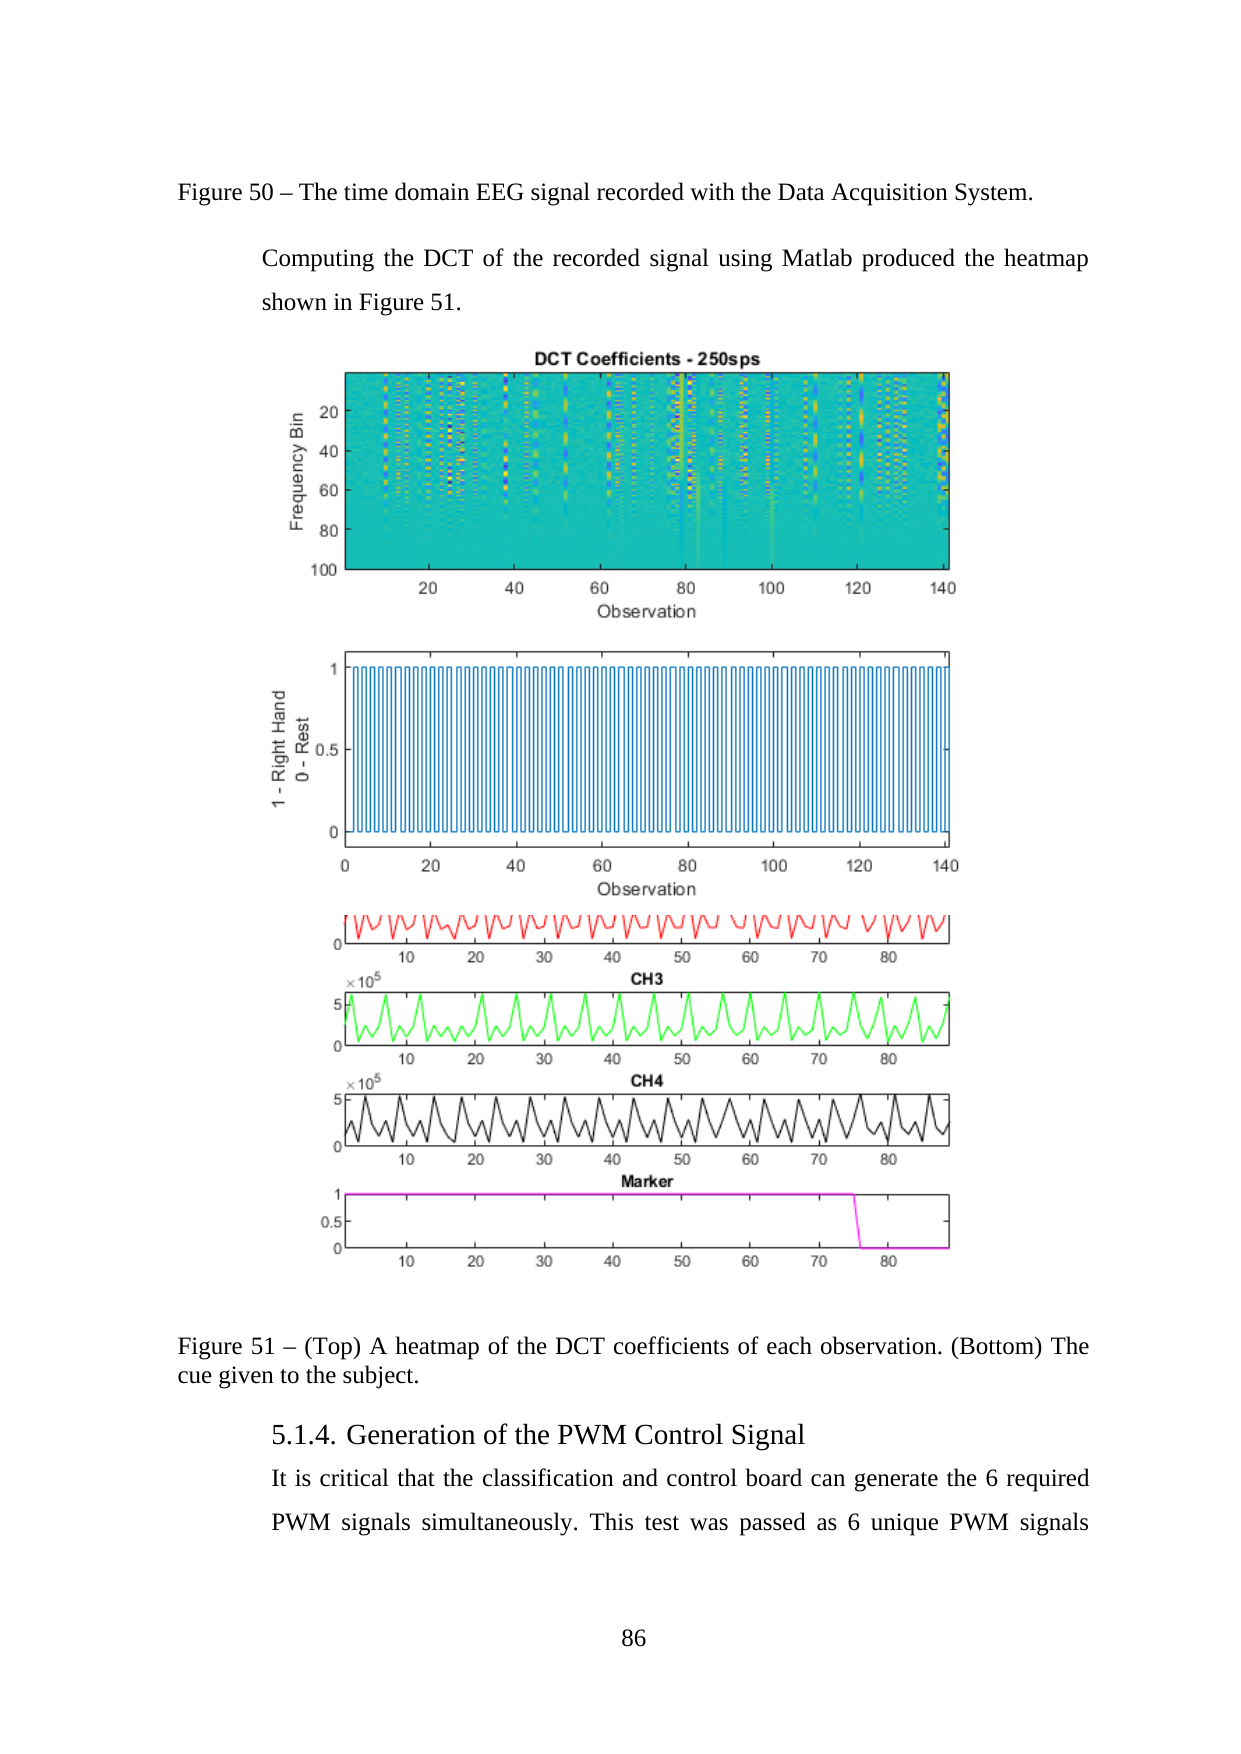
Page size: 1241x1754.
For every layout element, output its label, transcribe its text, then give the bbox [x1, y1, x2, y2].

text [271, 1463, 1090, 1535]
text Figure 50 – The time domain EEG signal recorded with the Data Acquisition System. [177, 177, 1090, 206]
subtitle Generation of the PWM Control Signal [271, 1417, 1090, 1451]
picture [243, 330, 1024, 1317]
text Computing the DCT of the recorded signal using Matlab produced the heatmap shown in Figure 51. [262, 243, 1090, 315]
